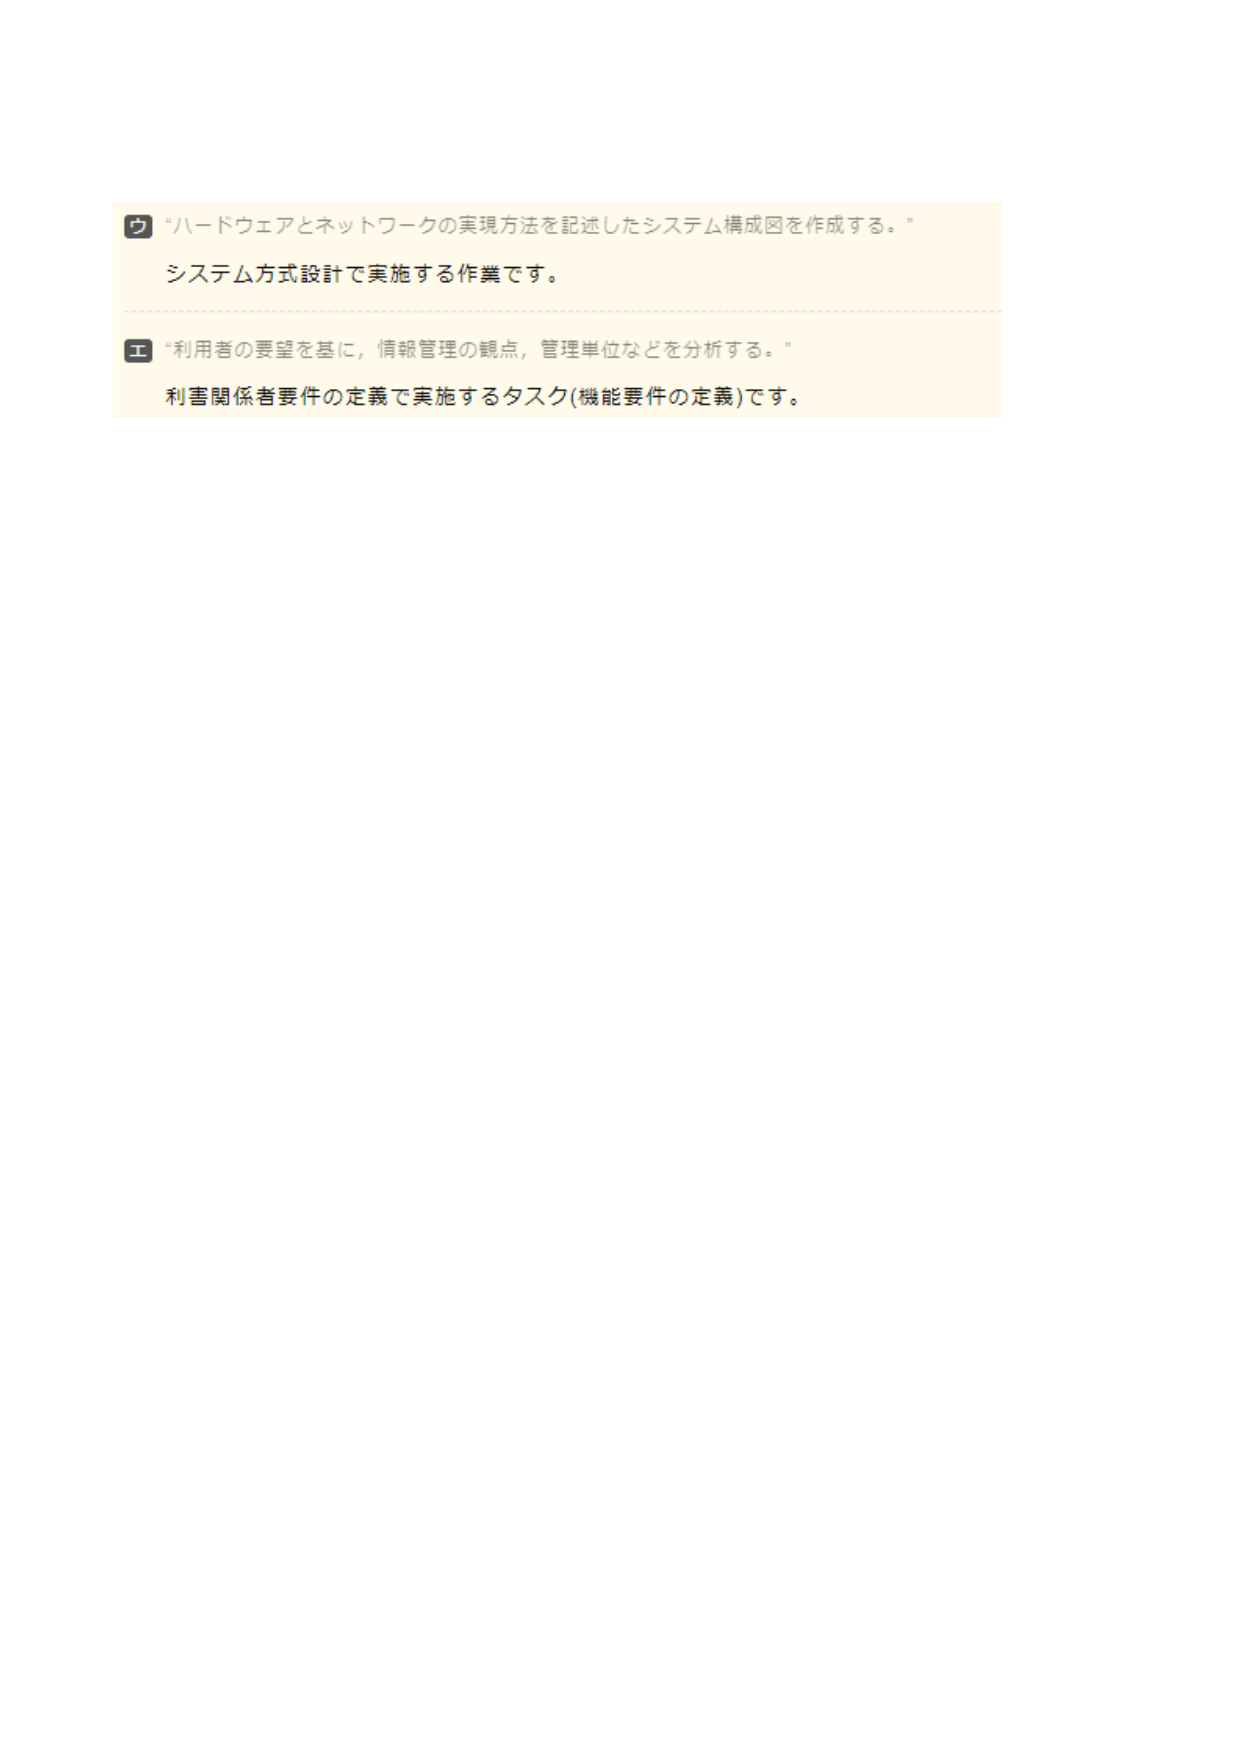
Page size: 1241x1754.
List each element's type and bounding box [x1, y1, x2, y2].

picture [112, 202, 1002, 418]
